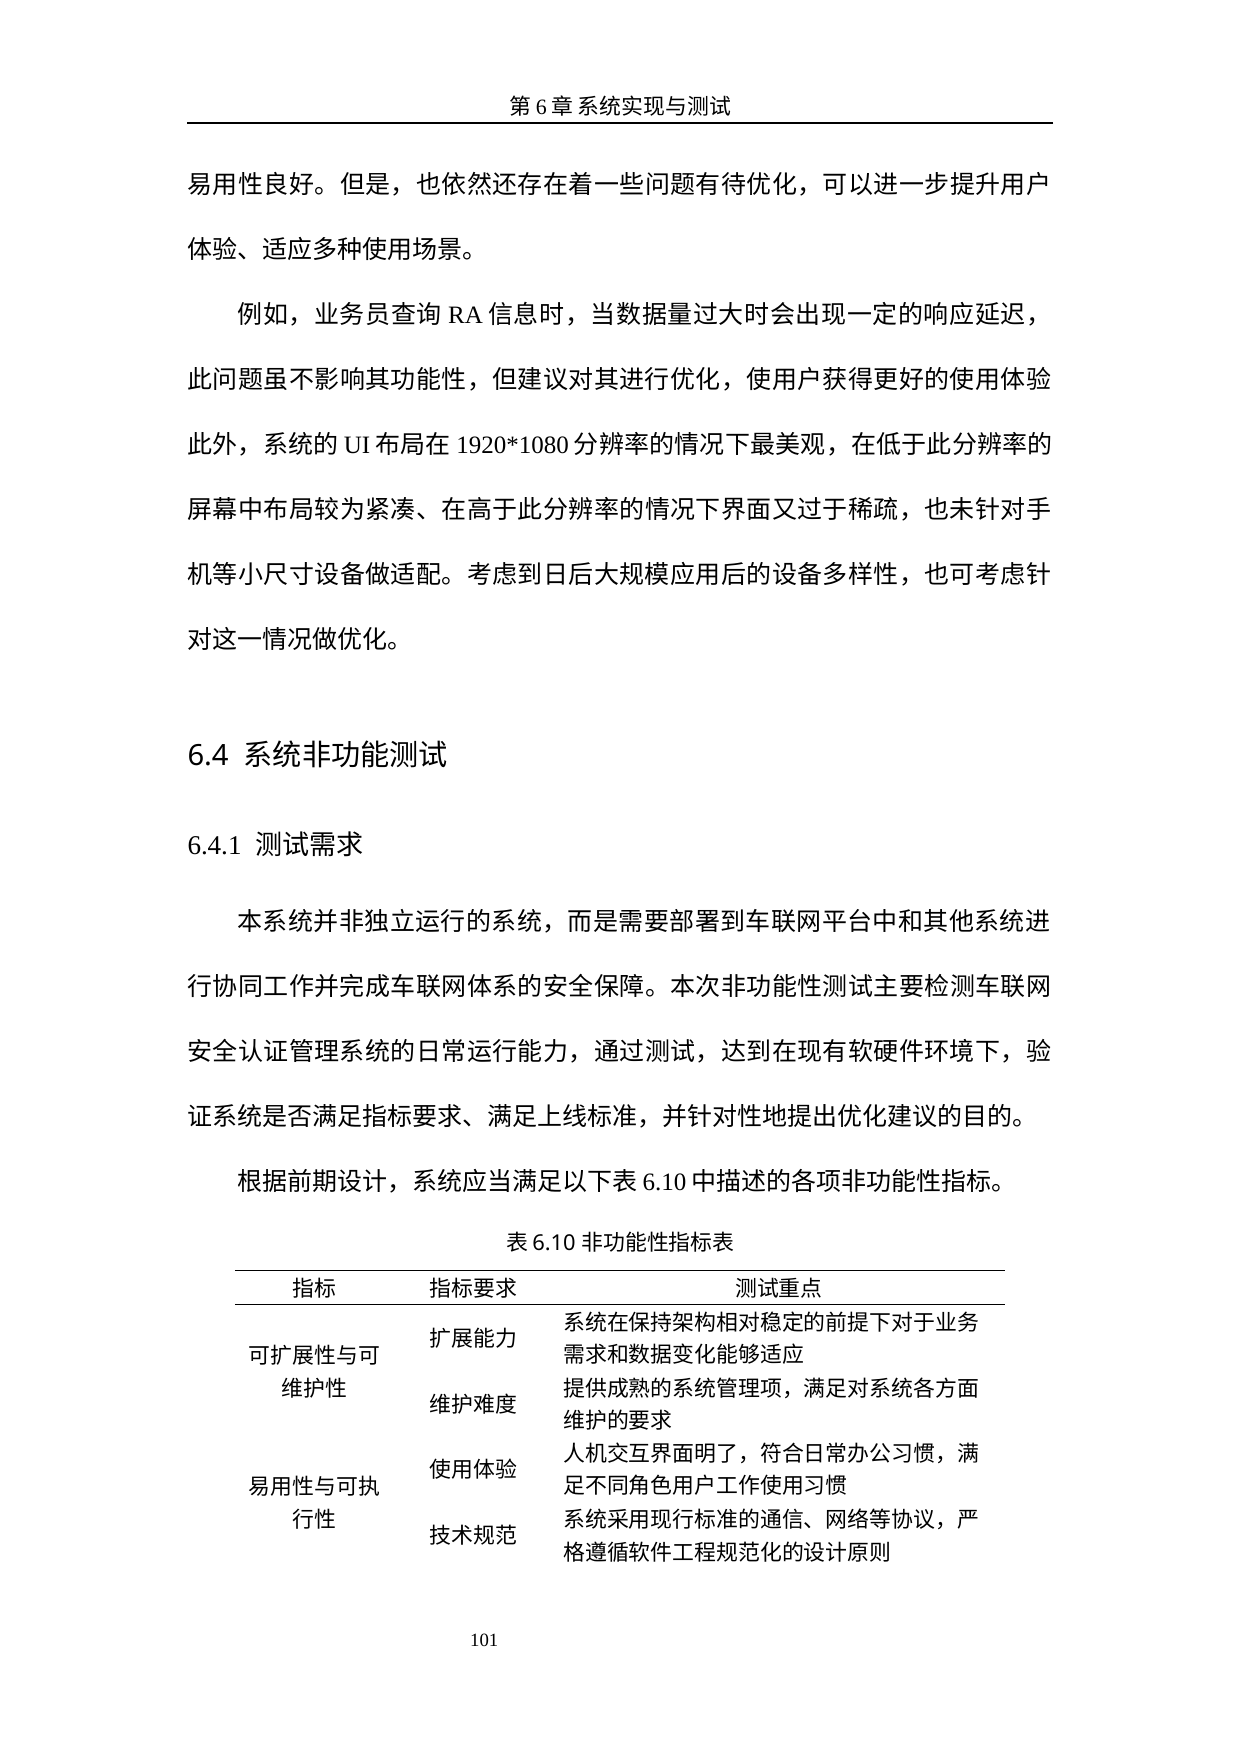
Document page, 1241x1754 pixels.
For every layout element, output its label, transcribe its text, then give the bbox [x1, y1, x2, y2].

table_cell 扩展能力 [394, 1305, 552, 1369]
table_cell 系统采用现行标准的通信、网络等协议，严格遵循软件工程规范化的设计原则 [552, 1501, 1005, 1567]
table_cell 系统在保持架构相对稳定的前提下对于业务需求和数据变化能够适应 [552, 1305, 1005, 1369]
text 表6.10 非功能性指标表 [187, 1225, 1053, 1257]
text 本系统并非独立运行的系统，而是需要部署到车联网平台中和其他系统进行协同工作并完成车联网体系的安全保障。本次非功能性测试主要检测车联网安全认证管理系统的日常运行能力，通过测试，达到在现有软硬件环境下，验证系统是否满足指标要求、满足上线标准，并针对性地提出优化建议的目的。 [187, 887, 1053, 1147]
text 根据前期设计，系统应当满足以下表6.10中描述的各项非功能性指标。 [187, 1147, 1053, 1212]
text 6.4.1 测试需求 [187, 810, 1053, 875]
table_cell 人机交互界面明了，符合日常办公习惯，满足不同角色用户工作使用习惯 [552, 1436, 1005, 1501]
table_cell 使用体验 [394, 1436, 552, 1501]
table_cell 提供成熟的系统管理项，满足对系统各方面维护的要求 [552, 1370, 1005, 1436]
text 例如，业务员查询RA信息时，当数据量过大时会出现一定的响应延迟，此问题虽不影响其功能性，但建议对其进行优化，使用户获得更好的使用体验。此外，系统的UI布局在1920*1080分辨率的情况下最美观，在低于此分辨率的屏幕中布局较为紧凑、在高于此分辨率的情况下界面又过于稀疏，也未针对手机等小尺寸设备做适配。考虑到日后大规模应用后的设备多样性，也可考虑针对这一情况做优化。 [187, 280, 1053, 670]
table_header 指标 [235, 1271, 394, 1303]
text 6.4 系统非功能测试 [187, 720, 1053, 785]
table_header 指标要求 [394, 1271, 552, 1303]
table_header 测试重点 [552, 1271, 1005, 1303]
table_cell 可扩展性与可维护性 [235, 1305, 394, 1436]
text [187, 150, 1053, 280]
table_cell 易用性与可执行性 [235, 1436, 394, 1567]
table_cell 技术规范 [394, 1501, 552, 1567]
table_cell 维护难度 [394, 1370, 552, 1436]
